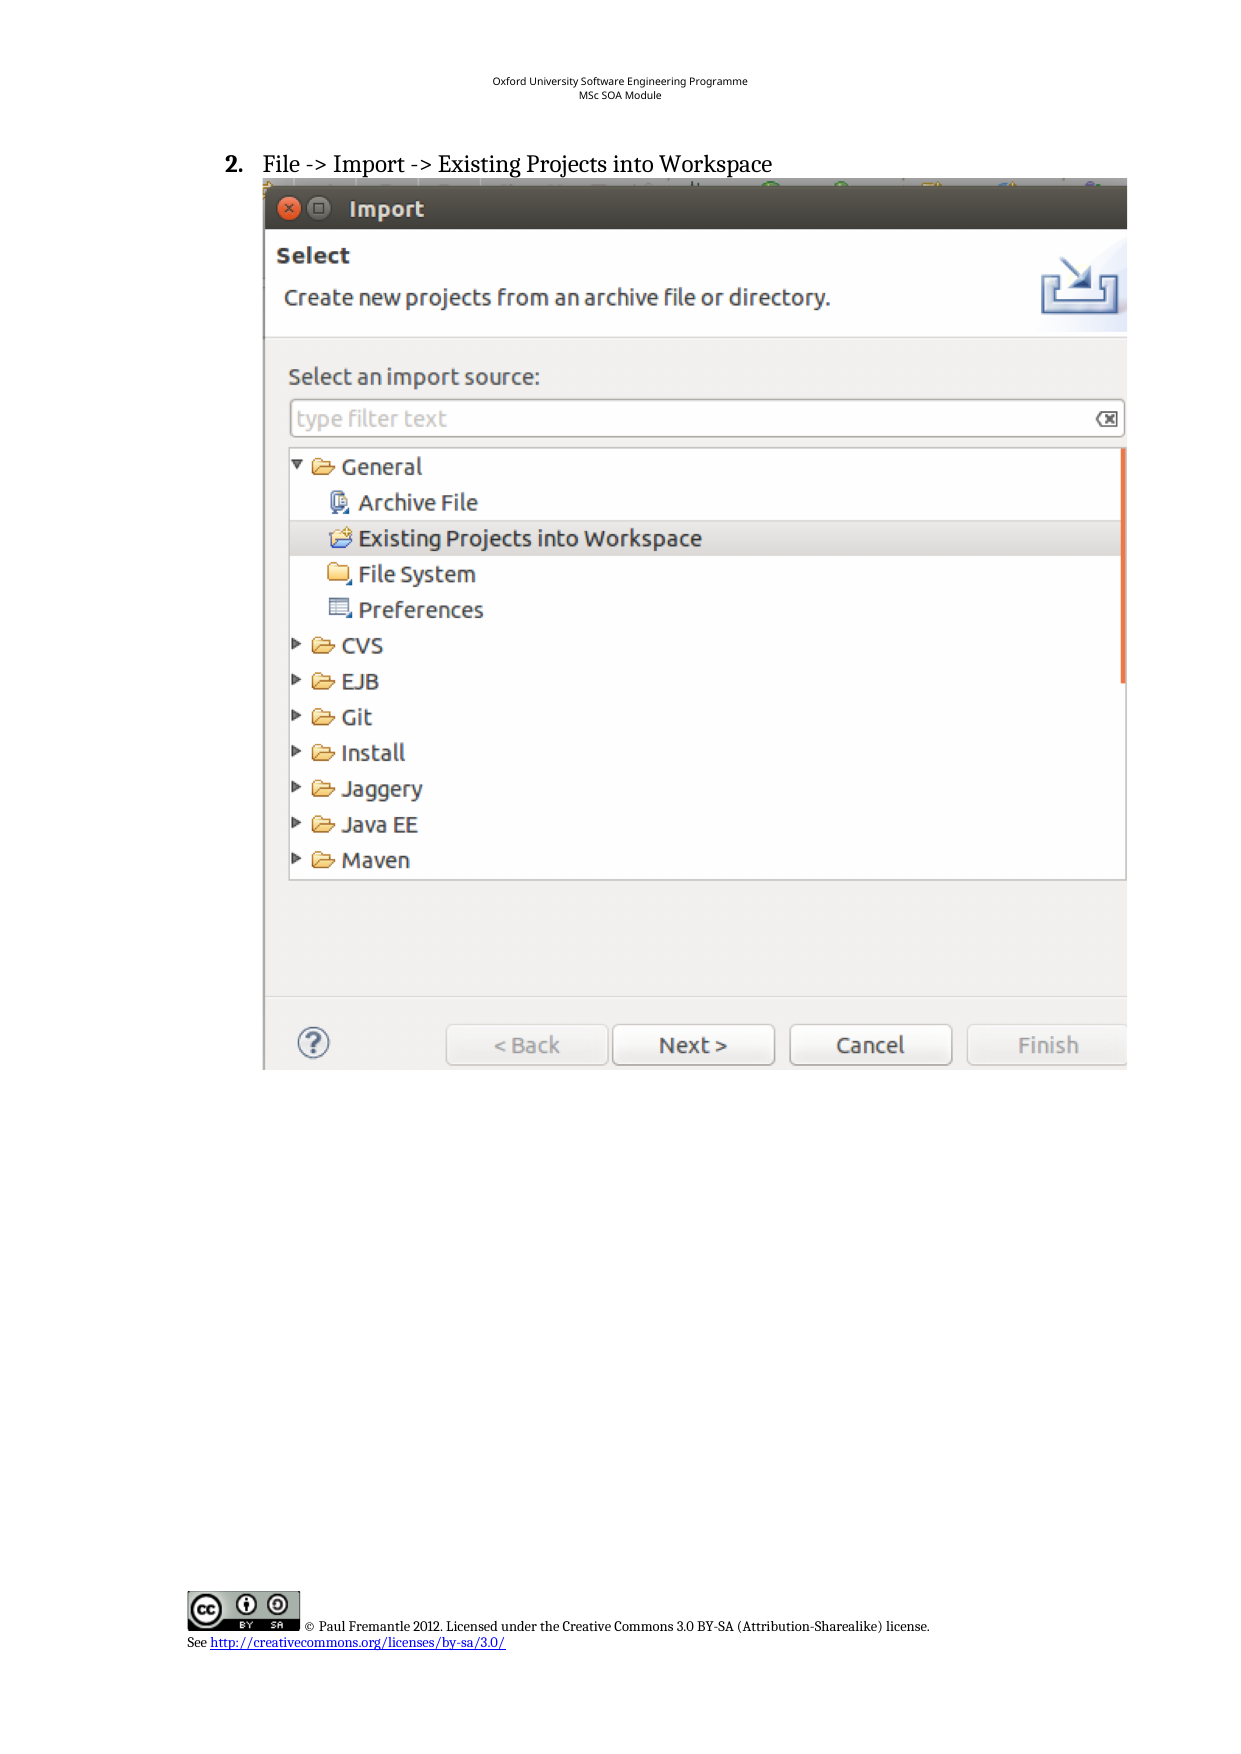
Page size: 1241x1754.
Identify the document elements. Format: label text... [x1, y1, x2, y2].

picture [187, 1591, 300, 1631]
picture [262, 178, 1128, 1070]
